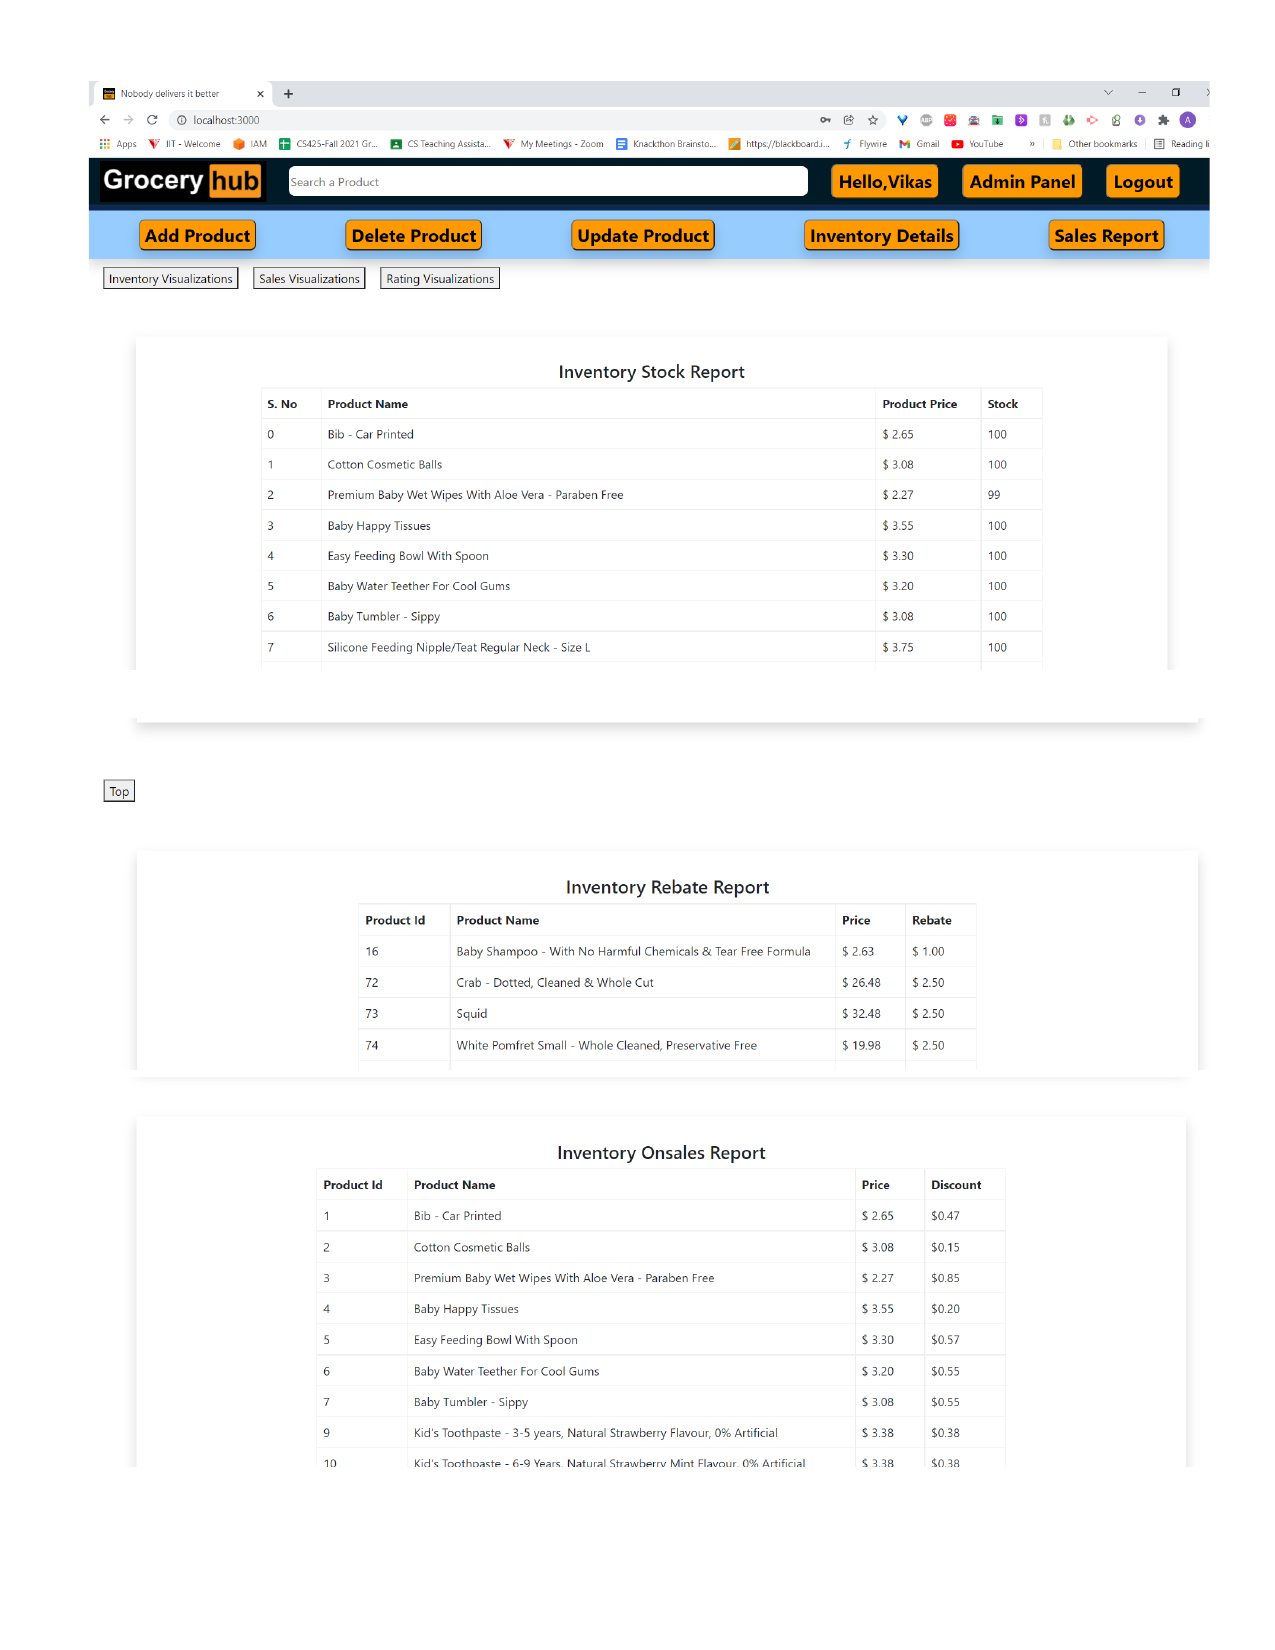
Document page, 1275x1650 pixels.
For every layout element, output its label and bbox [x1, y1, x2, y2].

picture [88, 81, 1210, 670]
picture [88, 1077, 1210, 1467]
picture [88, 718, 1210, 1070]
